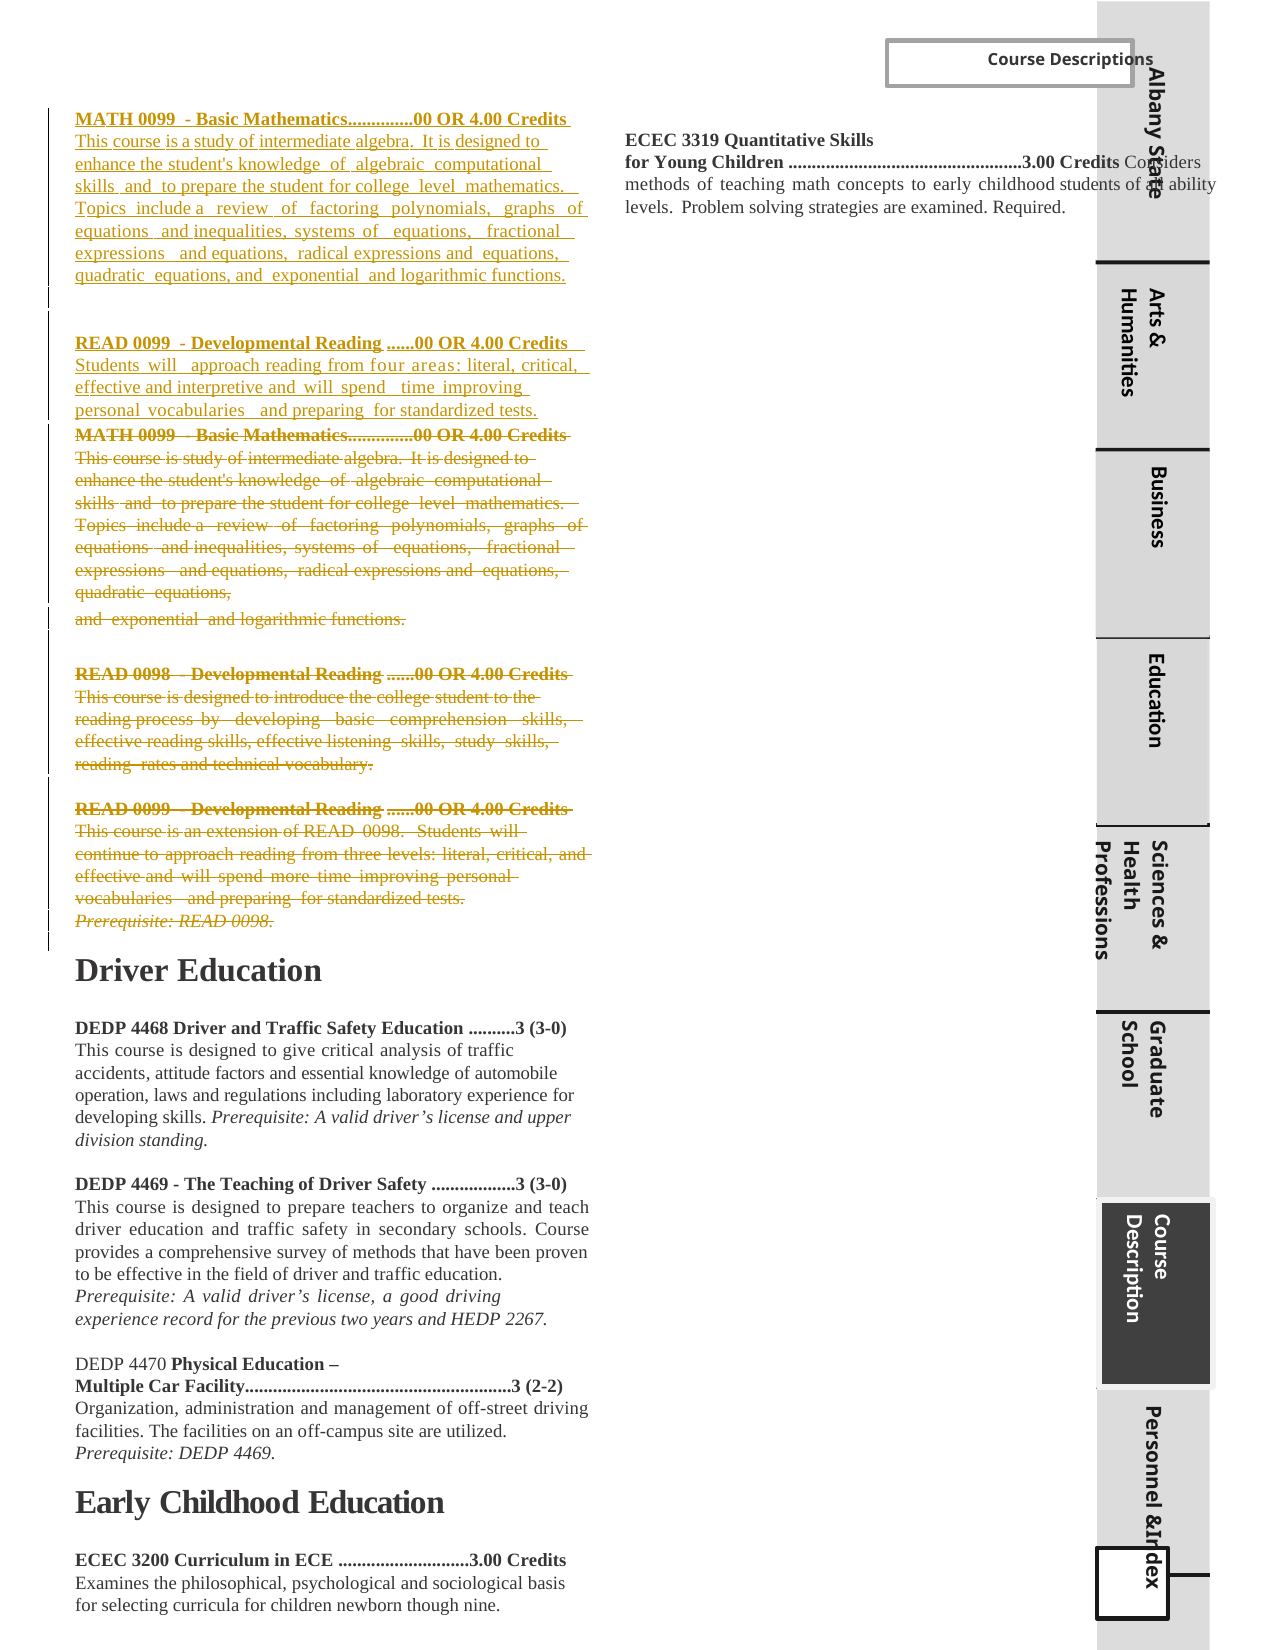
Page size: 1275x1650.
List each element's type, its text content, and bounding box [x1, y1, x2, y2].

text Early Childhood Education [75, 1483, 587, 1521]
text DEDP 4469 - The Teaching of Driver Safety ..................3 (3-0) This course is designed to prepare teachers to organize and teach driver education and traffic safety in secondary schools. Course provides a comprehensive survey of methods that have been proven to be effective in the field of driver and traffic education. Prerequisite: A valid driver’s license, a good driving experience record for the previous two years and HEDP 2267. [75, 1173, 591, 1329]
text ECEC 3319 Quantitative Skills [625, 128, 1242, 150]
text Multiple Car Facility.........................................................3 (2-2) Organization, administration and management of off-street driving facilities. The facilities on an off-campus site are utilized. Prerequisite: DEDP 4469. [75, 1375, 591, 1463]
text DEDP 4470 Physical Education – [75, 1353, 587, 1374]
text Driver Education [75, 951, 587, 989]
text for Young Children ..................................................3.00 Credits Considers methods of teaching math concepts to early childhood students of all ability levels. Problem solving strategies are examined. Required. [625, 151, 1245, 217]
text Course Descriptions [62, 49, 1153, 69]
text ECEC 3200 Curriculum in ECE ............................3.00 Credits Examines the philosophical, psychological and sociological basis for selecting curricula for children newborn though nine. [75, 1549, 591, 1616]
text DEDP 4468 Driver and Traffic Safety Education ..........3 (3-0) This course is designed to give critical analysis of traffic accidents, attitude factors and essential knowledge of automobile operation, laws and regulations including laboratory experience for developing skills. Prerequisite: A valid driver’s license and upper division standing. [75, 1017, 591, 1150]
